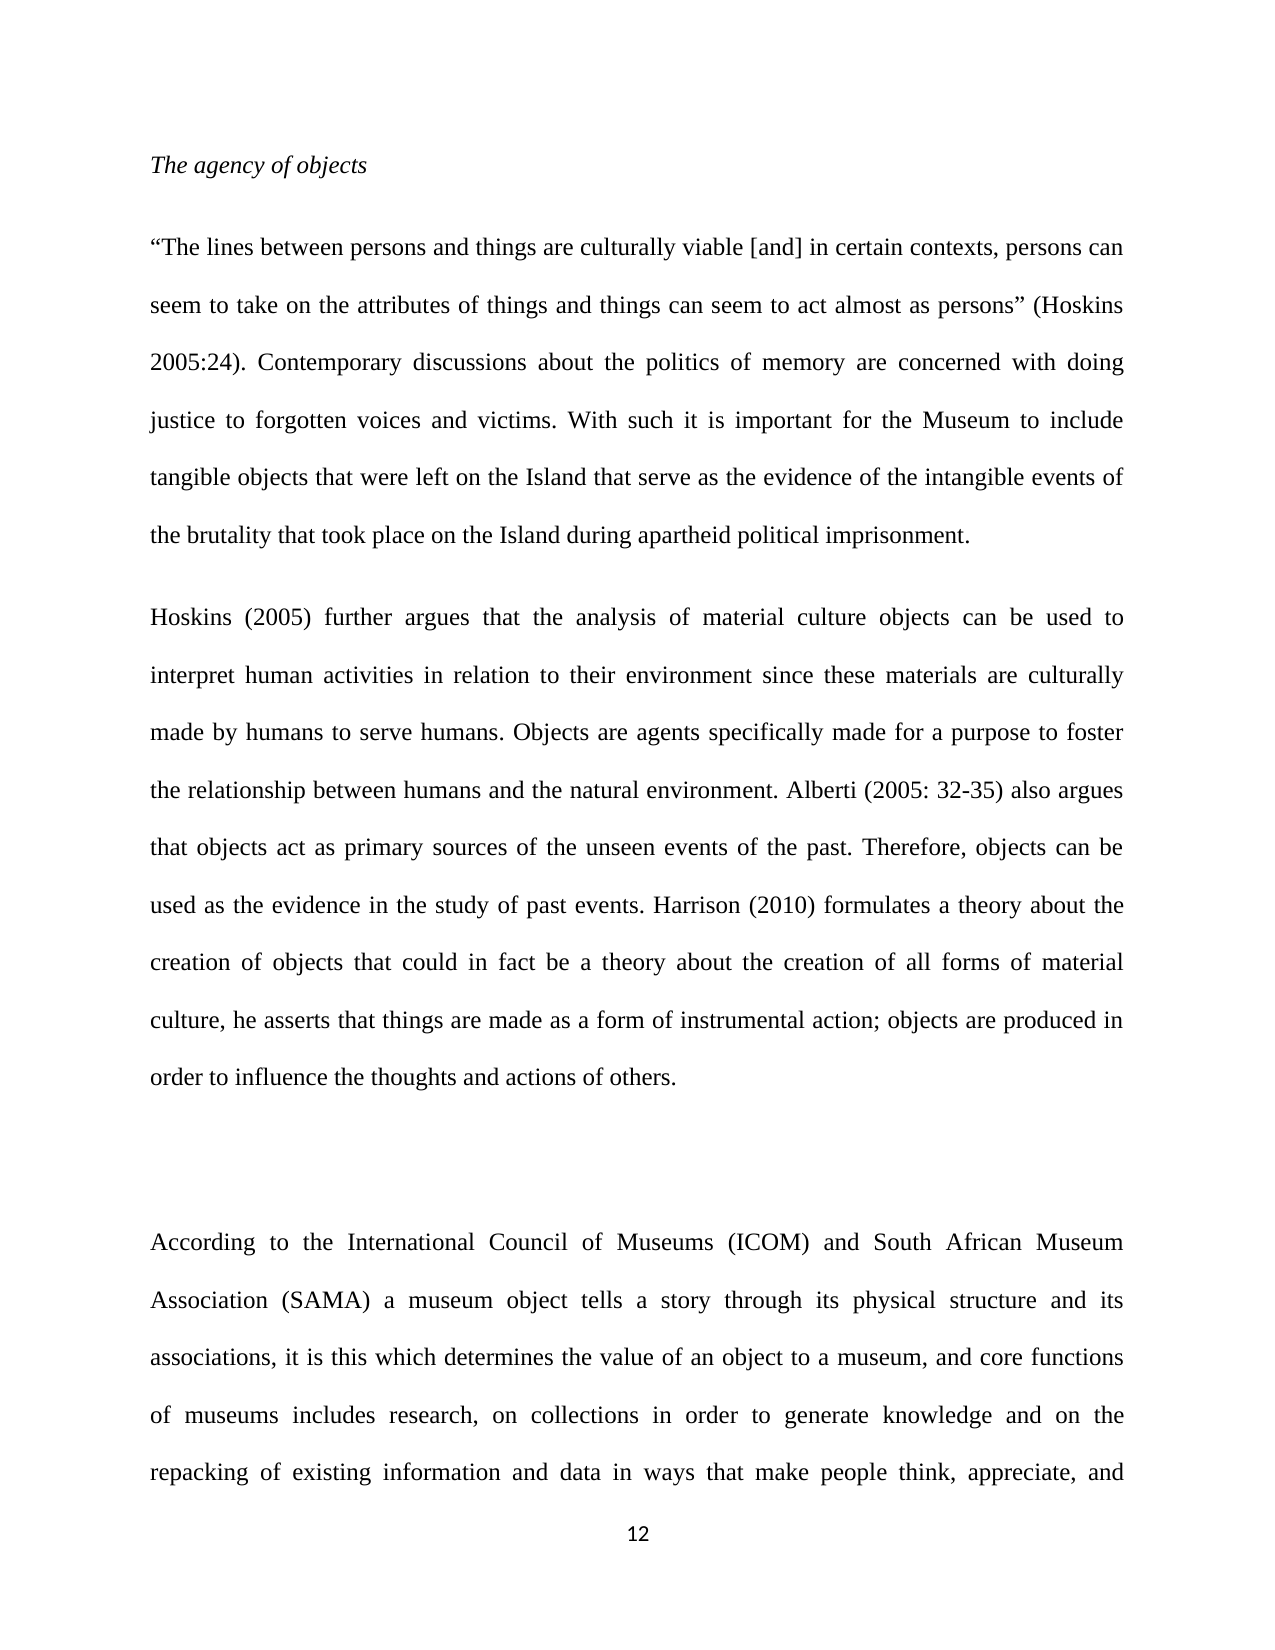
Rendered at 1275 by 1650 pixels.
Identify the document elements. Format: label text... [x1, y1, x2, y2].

text “The lines between persons and things are culturally viable [and] in certain contexts, persons can seem to take on the attributes of things and things can seem to act almost as persons” (Hoskins 2005:24). Contemporary discussions about the politics of memory are concerned with doing justice to forgotten voices and victims. With such it is important for the Museum to include tangible objects that were left on the Island that serve as the evidence of the intangible events of the brutality that took place on the Island during apartheid political imprisonment. [150, 232, 1125, 549]
text The agency of objects [150, 150, 1125, 179]
text Hoskins (2005) further argues that the analysis of material culture objects can be used to interpret human activities in relation to their environment since these materials are culturally made by humans to serve humans. Objects are agents specifically made for a purpose to foster the relationship between humans and the natural environment. Alberti (2005: 32-35) also argues that objects act as primary sources of the unseen events of the past. Therefore, objects can be used as the evidence in the study of past events. Harrison (2010) formulates a theory about the creation of objects that could in fact be a theory about the creation of all forms of material culture, he asserts that things are made as a form of instrumental action; objects are produced in order to influence the thoughts and actions of others. [150, 602, 1125, 1091]
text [150, 1227, 1125, 1486]
